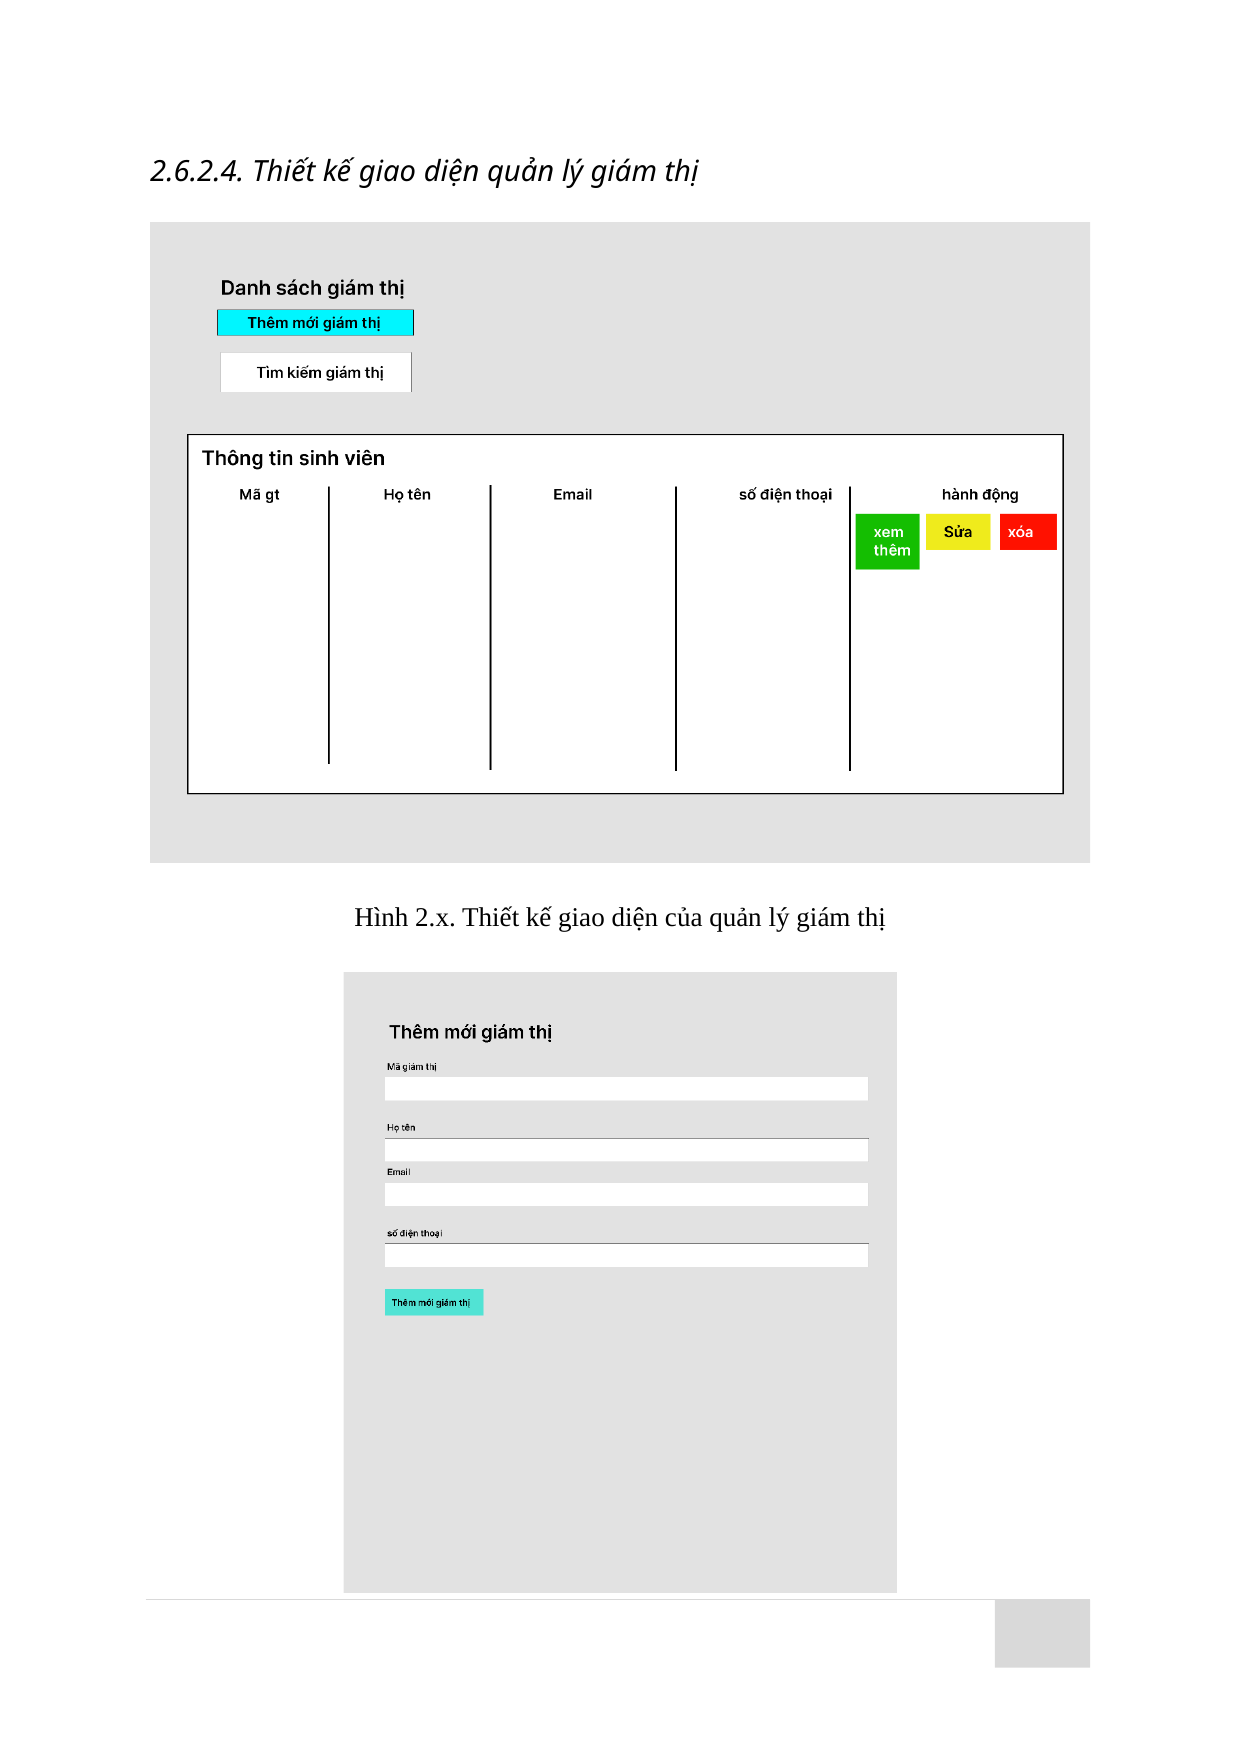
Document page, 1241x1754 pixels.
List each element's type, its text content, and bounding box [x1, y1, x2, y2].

picture [150, 222, 1091, 863]
picture [343, 972, 897, 1593]
text Thiết kế giao diện quản lý giám thị [150, 150, 1090, 190]
text Hình 2.x. Thiết kế giao diện của quản lý giám thị [150, 901, 1090, 932]
